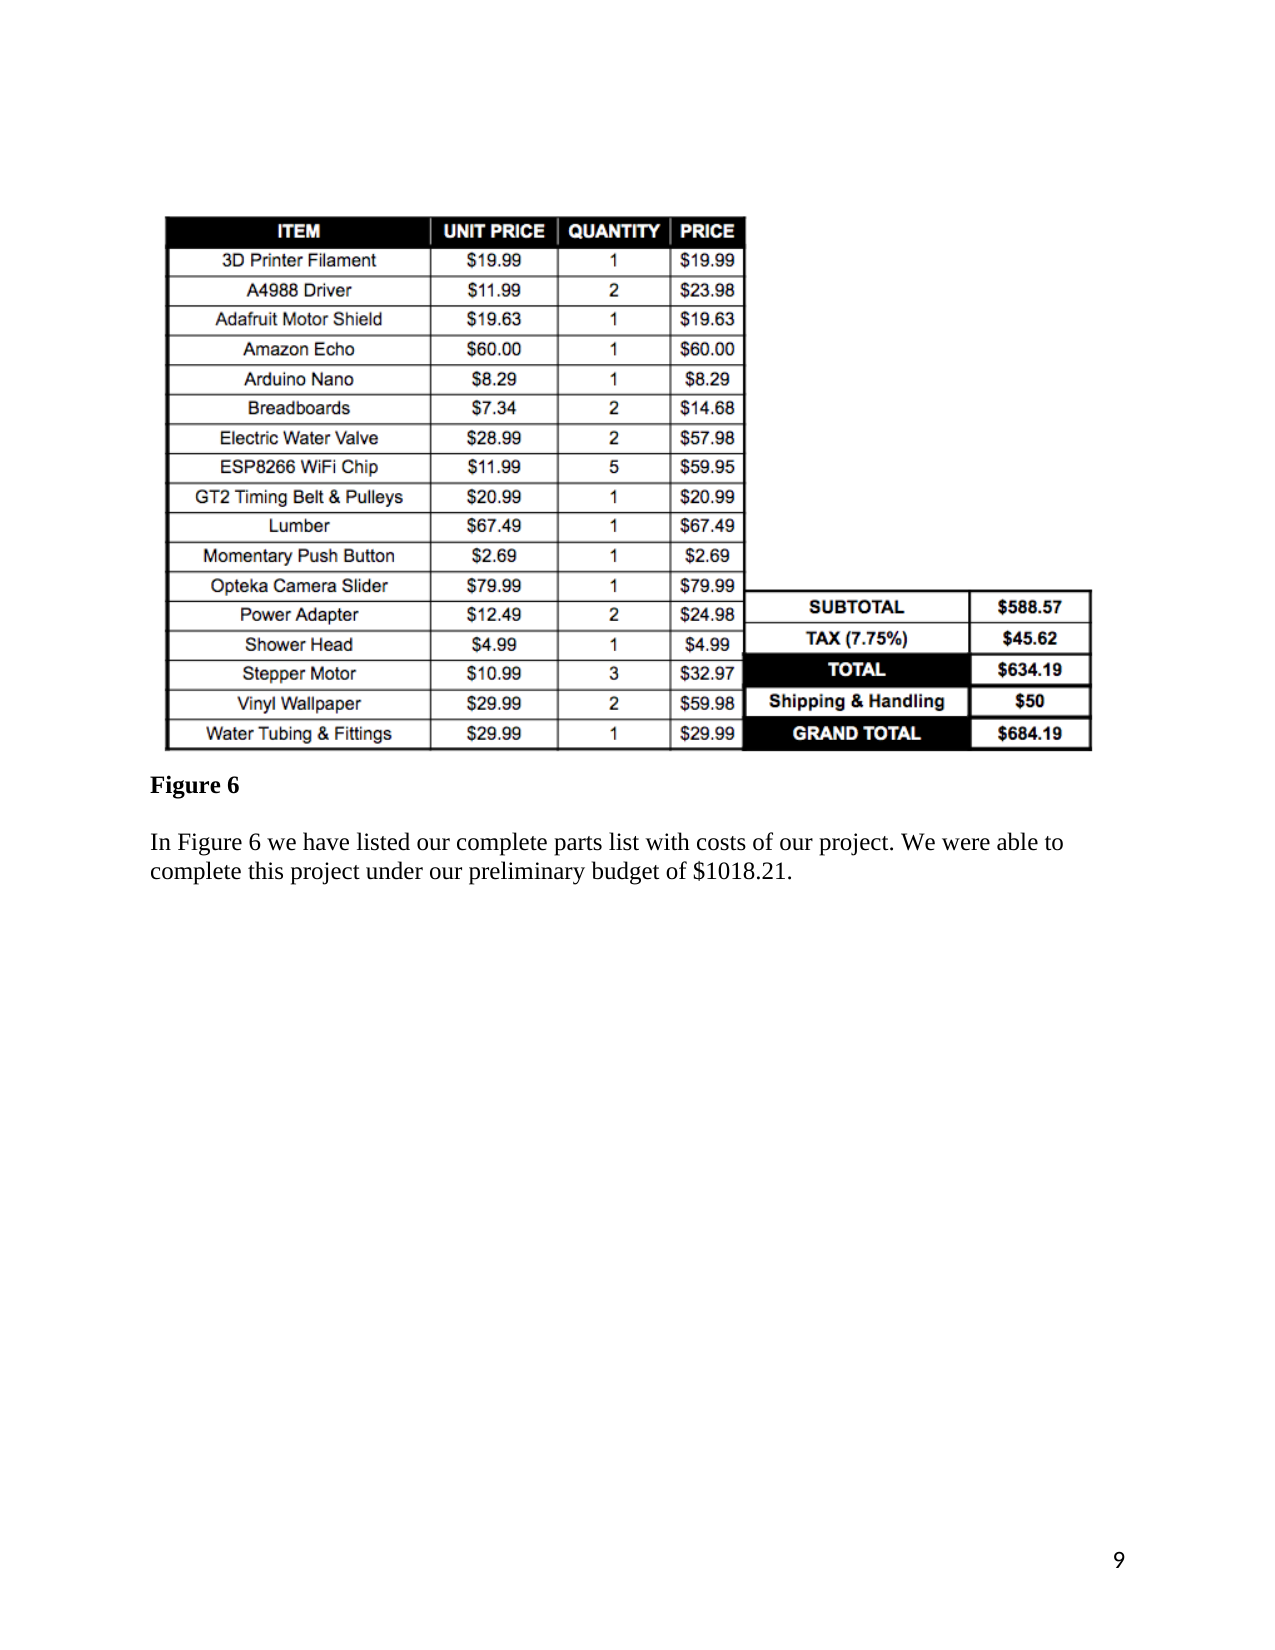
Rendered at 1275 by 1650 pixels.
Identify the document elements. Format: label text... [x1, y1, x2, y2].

text In Figure 6 we have listed our complete parts list with costs of our project. We were able to complete this project under our preliminary budget of $1018.21. [150, 827, 1125, 885]
picture [150, 209, 1125, 770]
text Figure 6 [150, 770, 1125, 798]
